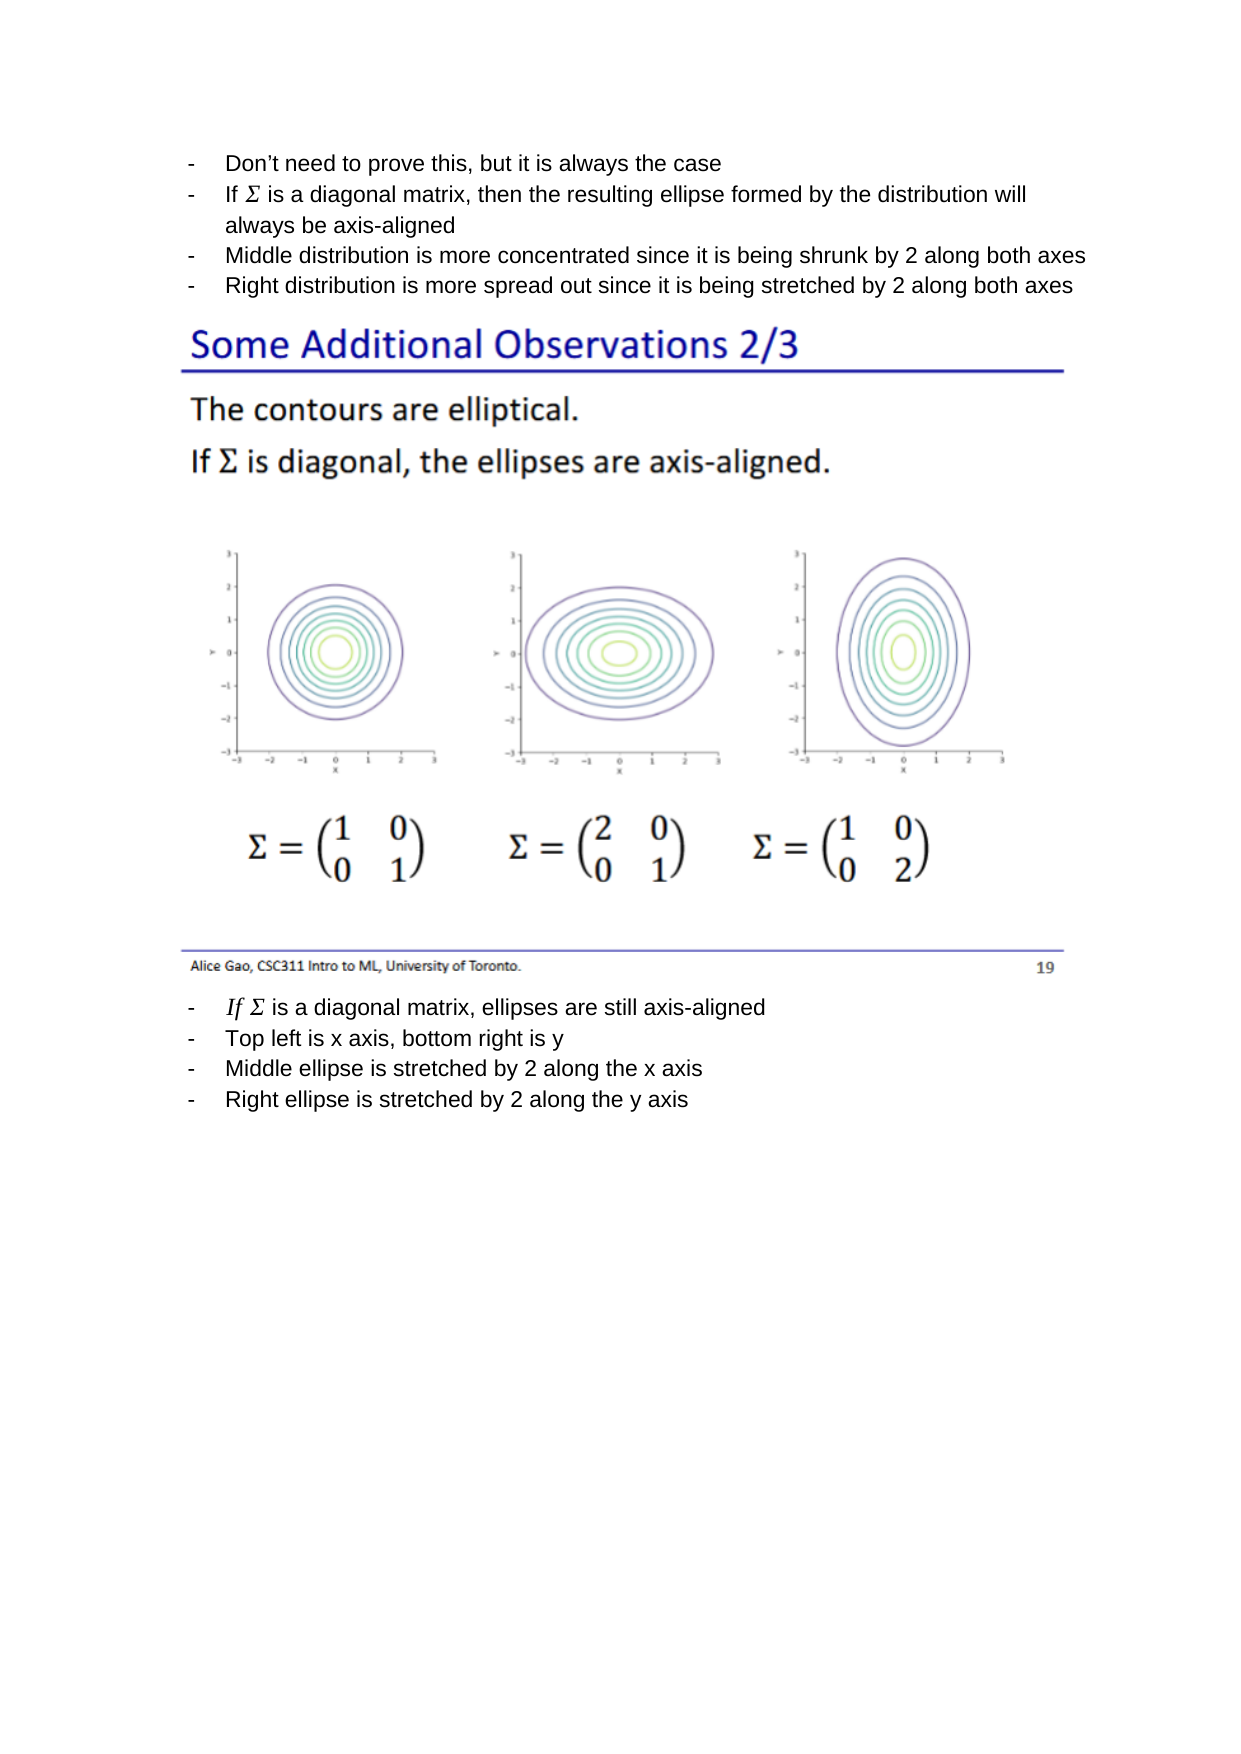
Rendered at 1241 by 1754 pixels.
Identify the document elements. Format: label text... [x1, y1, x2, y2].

list Right ellipse is stretched by 2 along the y axis [187, 1086, 1090, 1112]
picture [150, 302, 1091, 990]
list Top left is x axis, bottom right is y [187, 1025, 1090, 1051]
list Middle ellipse is stretched by 2 along the x axis [187, 1055, 1090, 1082]
list If is a diagonal matrix, then the resulting ellipse formed by the distribution will always be axis-aligned [187, 180, 1090, 238]
list is a diagonal matrix, ellipses are still axis-aligned [187, 994, 1090, 1021]
list Right distribution is more spread out since it is being stretched by 2 along both axes [187, 272, 1090, 298]
list Middle distribution is more concentrated since it is being shrunk by 2 along both axes [187, 242, 1090, 268]
list Don’t need to prove this, but it is always the case [187, 150, 1090, 176]
